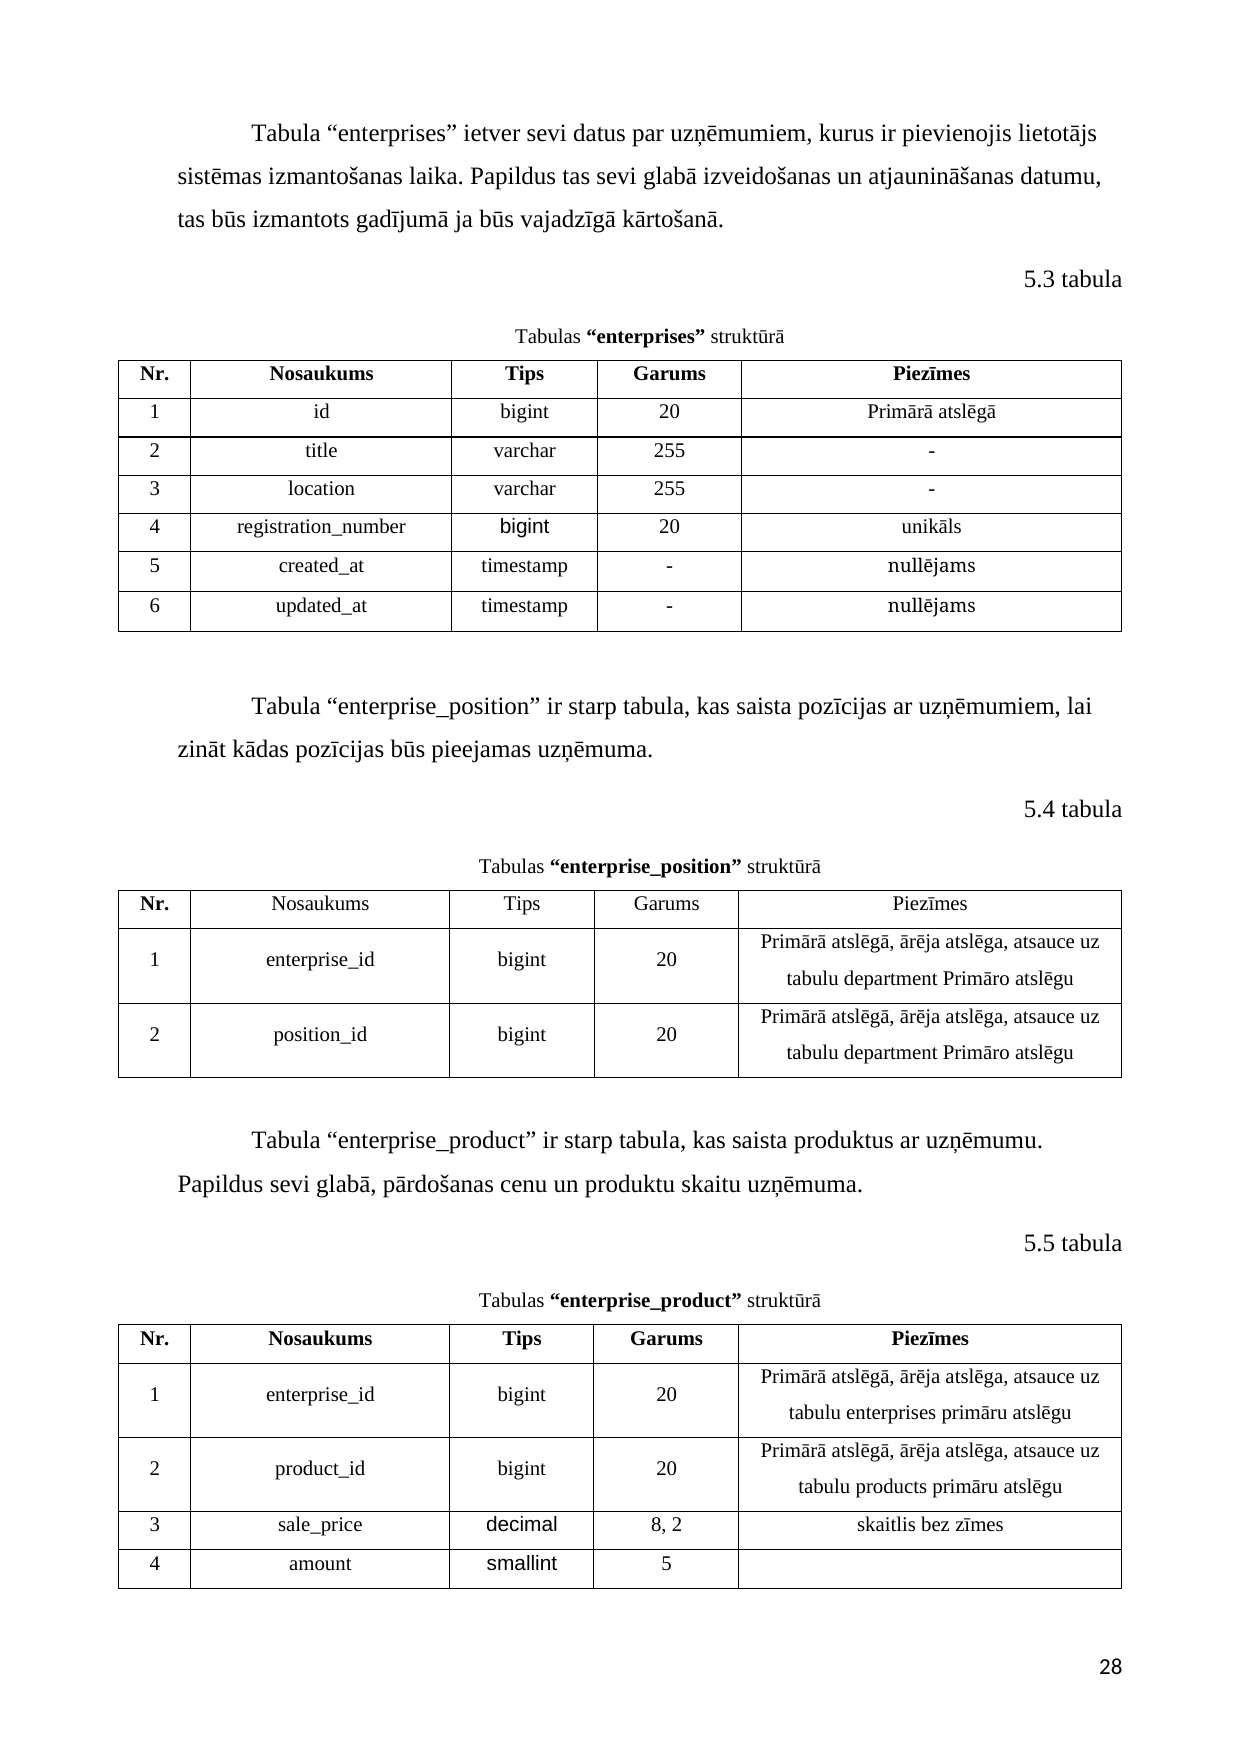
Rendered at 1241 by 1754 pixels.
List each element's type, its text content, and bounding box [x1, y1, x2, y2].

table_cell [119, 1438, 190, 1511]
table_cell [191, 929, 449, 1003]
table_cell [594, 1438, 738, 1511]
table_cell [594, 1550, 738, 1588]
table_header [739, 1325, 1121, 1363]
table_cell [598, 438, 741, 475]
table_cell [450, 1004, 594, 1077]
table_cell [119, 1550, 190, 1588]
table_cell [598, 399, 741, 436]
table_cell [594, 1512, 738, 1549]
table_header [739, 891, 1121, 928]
text Tabulas “enterprise_position” struktūrā [177, 854, 1122, 878]
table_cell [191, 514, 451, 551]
list tabula [402, 264, 1122, 293]
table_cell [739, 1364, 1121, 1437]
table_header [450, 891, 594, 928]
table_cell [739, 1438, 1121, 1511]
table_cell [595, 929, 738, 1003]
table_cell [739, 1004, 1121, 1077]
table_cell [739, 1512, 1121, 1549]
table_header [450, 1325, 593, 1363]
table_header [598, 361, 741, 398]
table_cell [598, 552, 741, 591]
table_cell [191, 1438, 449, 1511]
list tabula [402, 1228, 1122, 1257]
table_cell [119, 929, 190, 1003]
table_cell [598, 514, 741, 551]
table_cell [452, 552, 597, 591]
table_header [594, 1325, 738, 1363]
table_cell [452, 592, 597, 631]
text Tabula “enterprise_product” ir starp tabula, kas saista produktus ar uzņēmumu. Papildus sevi glabā, pārdošanas cenu un produktu skaitu uzņēmuma. [177, 1126, 1122, 1197]
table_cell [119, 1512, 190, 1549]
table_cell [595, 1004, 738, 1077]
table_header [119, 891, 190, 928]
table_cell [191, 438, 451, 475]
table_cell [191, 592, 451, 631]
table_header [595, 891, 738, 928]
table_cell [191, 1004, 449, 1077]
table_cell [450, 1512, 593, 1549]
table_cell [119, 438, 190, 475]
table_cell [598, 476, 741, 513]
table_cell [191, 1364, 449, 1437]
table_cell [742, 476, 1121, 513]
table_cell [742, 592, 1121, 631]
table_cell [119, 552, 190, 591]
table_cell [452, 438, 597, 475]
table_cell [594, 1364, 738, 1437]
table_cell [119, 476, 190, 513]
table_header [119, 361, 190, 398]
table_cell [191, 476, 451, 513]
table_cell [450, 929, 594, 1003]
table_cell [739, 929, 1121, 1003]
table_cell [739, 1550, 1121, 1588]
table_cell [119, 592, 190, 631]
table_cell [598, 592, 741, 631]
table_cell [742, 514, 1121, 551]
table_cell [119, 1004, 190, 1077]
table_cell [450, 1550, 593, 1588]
text Tabulas “enterprise_product” struktūrā [177, 1288, 1122, 1312]
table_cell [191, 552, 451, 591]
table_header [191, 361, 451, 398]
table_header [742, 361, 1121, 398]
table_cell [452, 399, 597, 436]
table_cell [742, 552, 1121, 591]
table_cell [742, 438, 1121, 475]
text Tabula “enterprises” ietver sevi datus par uzņēmumiem, kurus ir pievienojis lietotājs sistēmas izmantošanas laika. Papildus tas sevi glabā izveidošanas un atjaunināšanas datumu, tas būs izmantots gadījumā ja būs vajadzīgā kārtošanā. [177, 118, 1122, 233]
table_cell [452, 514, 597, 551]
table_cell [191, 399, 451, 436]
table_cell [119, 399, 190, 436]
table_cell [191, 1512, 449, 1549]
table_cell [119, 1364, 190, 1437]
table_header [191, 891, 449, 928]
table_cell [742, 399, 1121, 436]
list tabula [402, 794, 1122, 823]
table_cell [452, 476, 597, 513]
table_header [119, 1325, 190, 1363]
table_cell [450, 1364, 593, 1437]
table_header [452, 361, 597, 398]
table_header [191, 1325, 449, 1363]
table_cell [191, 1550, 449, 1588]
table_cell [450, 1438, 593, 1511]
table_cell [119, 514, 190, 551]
text Tabula “enterprise_position” ir starp tabula, kas saista pozīcijas ar uzņēmumiem, lai zināt kādas pozīcijas būs pieejamas uzņēmuma. [177, 691, 1122, 763]
text Tabulas “enterprises” struktūrā [177, 324, 1122, 348]
